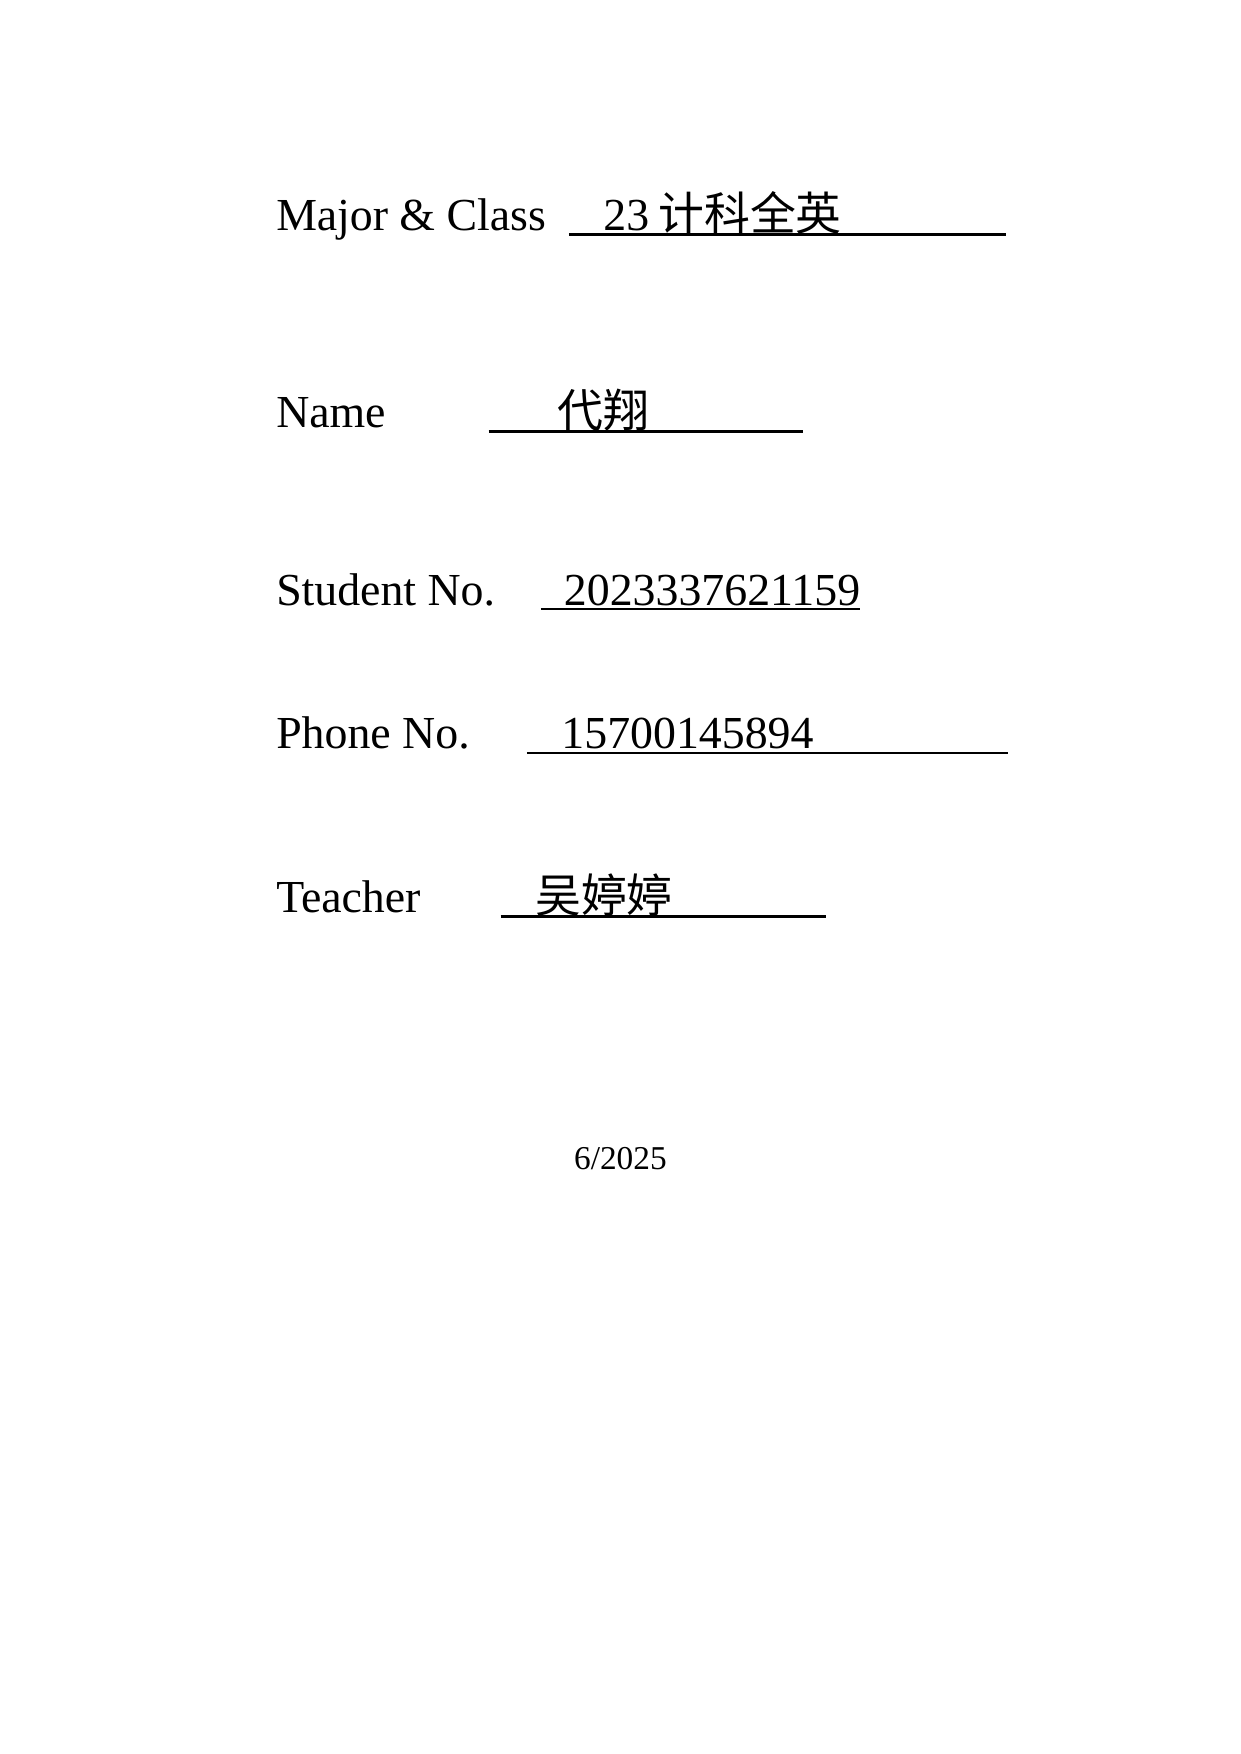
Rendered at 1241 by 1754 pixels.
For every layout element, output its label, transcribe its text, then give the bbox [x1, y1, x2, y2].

text Major & Class 23计科全英 [187, 162, 1053, 259]
text Student No. 2023337621159 [187, 556, 1053, 621]
text 6/2025 [187, 1125, 1053, 1190]
text Phone No. 15700145894 [187, 700, 1053, 765]
text Name 代翔 [187, 359, 1053, 456]
text Teacher 吴婷婷 [187, 844, 1053, 942]
